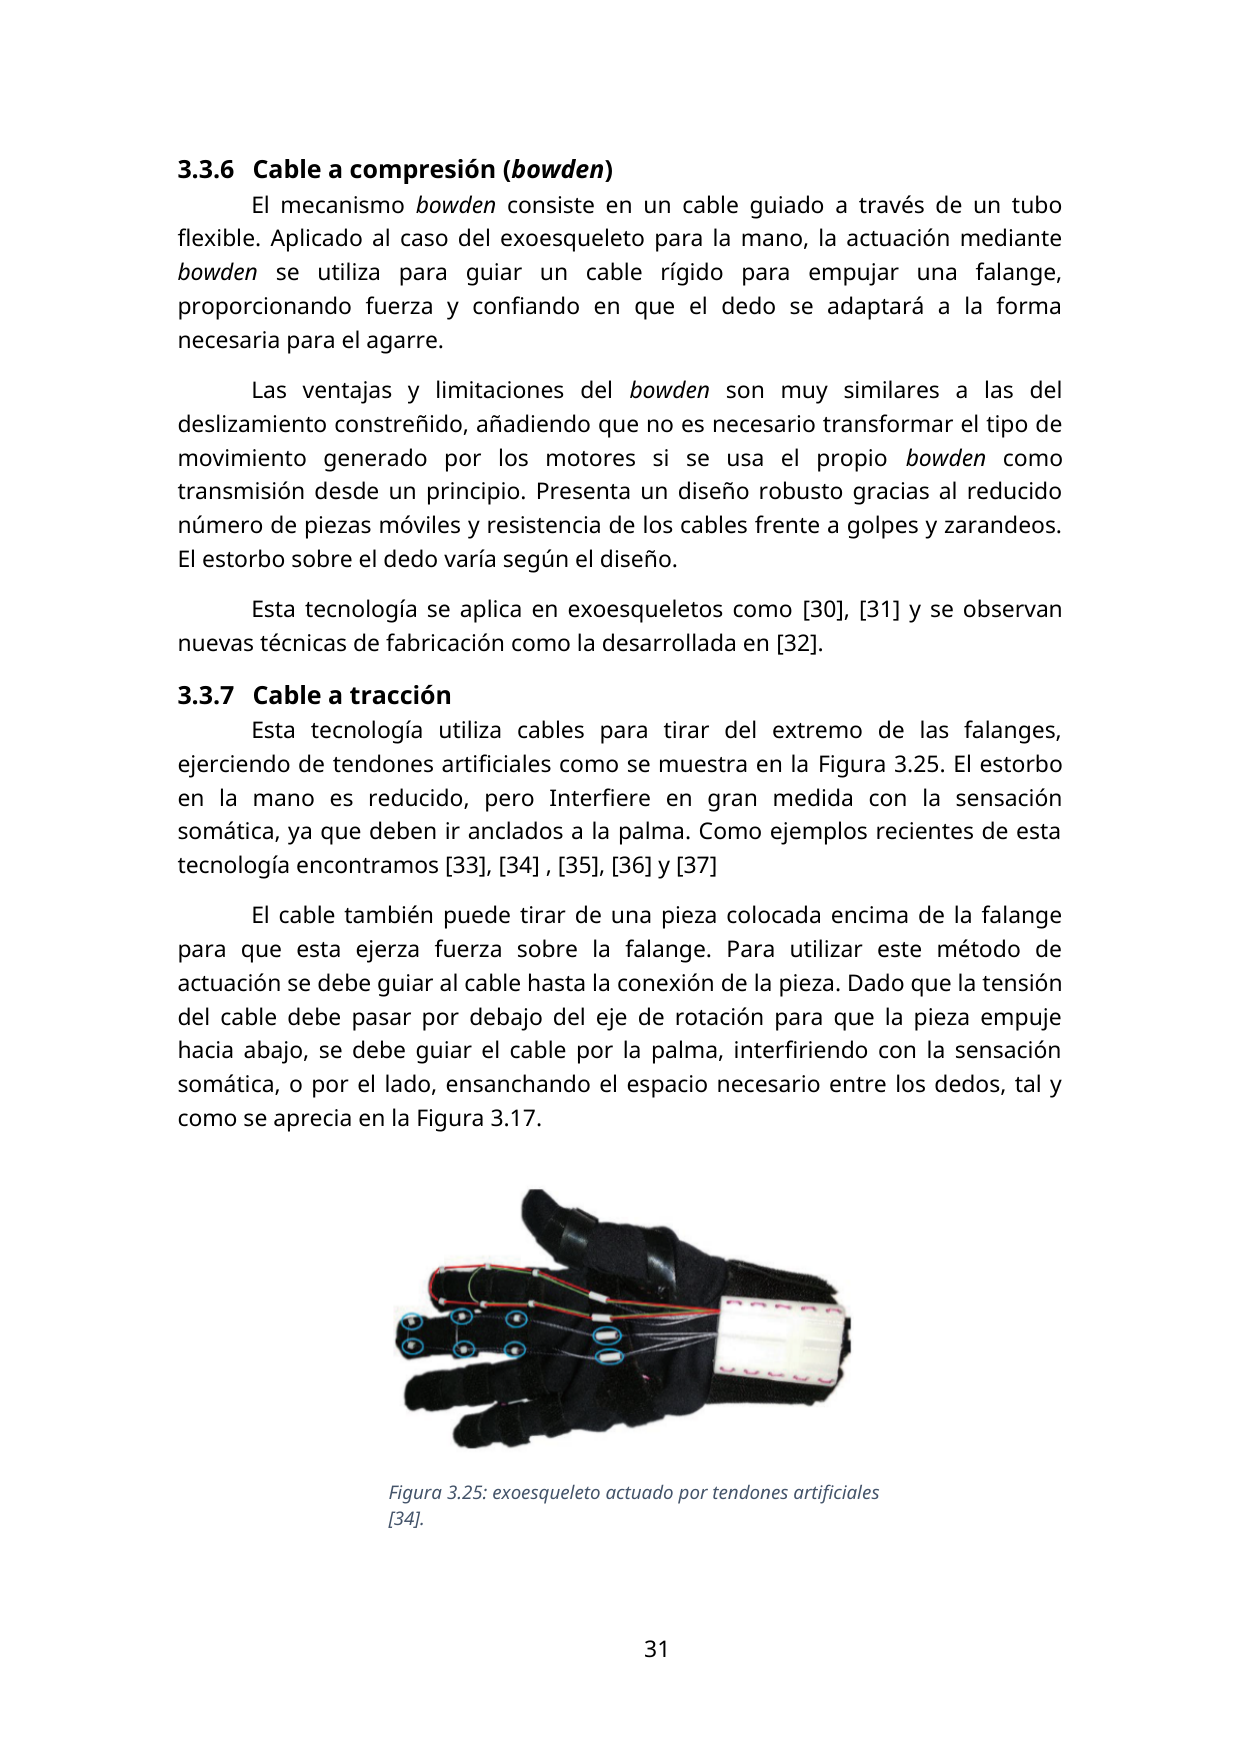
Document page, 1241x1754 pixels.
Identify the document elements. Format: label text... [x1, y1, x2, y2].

picture [378, 1182, 862, 1465]
subtitle Cable a tracción [177, 677, 1063, 711]
text Esta tecnología utiliza cables para tirar del extremo de las falanges, ejerciendo de tendones artificiales como se muestra en la Figura 3.16. El estorbo en la mano es reducido, pero Interfiere en gran medida con la sensación somática, ya que deben ir anclados a la palma. Como ejemplos recientes de esta tecnología encontramos , , , y [177, 714, 1063, 880]
subtitle Cable a compresión (bowden) [177, 152, 1063, 186]
text Esta tecnología se aplica en exoesqueletos como , y se observan nuevas técnicas de fabricación como la desarrollada en . [177, 593, 1063, 658]
text Las ventajas y limitaciones del bowden son muy similares a las del deslizamiento constreñido, añadiendo que no es necesario transformar el tipo de movimiento generado por los motores si se usa el propio bowden como transmisión desde un principio. Presenta un diseño robusto gracias al reducido número de piezas móviles y resistencia de los cables frente a golpes y zarandeos. El estorbo sobre el dedo varía según el diseño. [177, 374, 1063, 574]
text El mecanismo bowden consiste en un cable guiado a través de un tubo flexible. Aplicado al caso del exoesqueleto para la mano, la actuación mediante bowden se utiliza para guiar un cable rígido para empujar una falange, proporcionando fuerza y confiando en que el dedo se adaptará a la forma necesaria para el agarre. [177, 188, 1063, 355]
